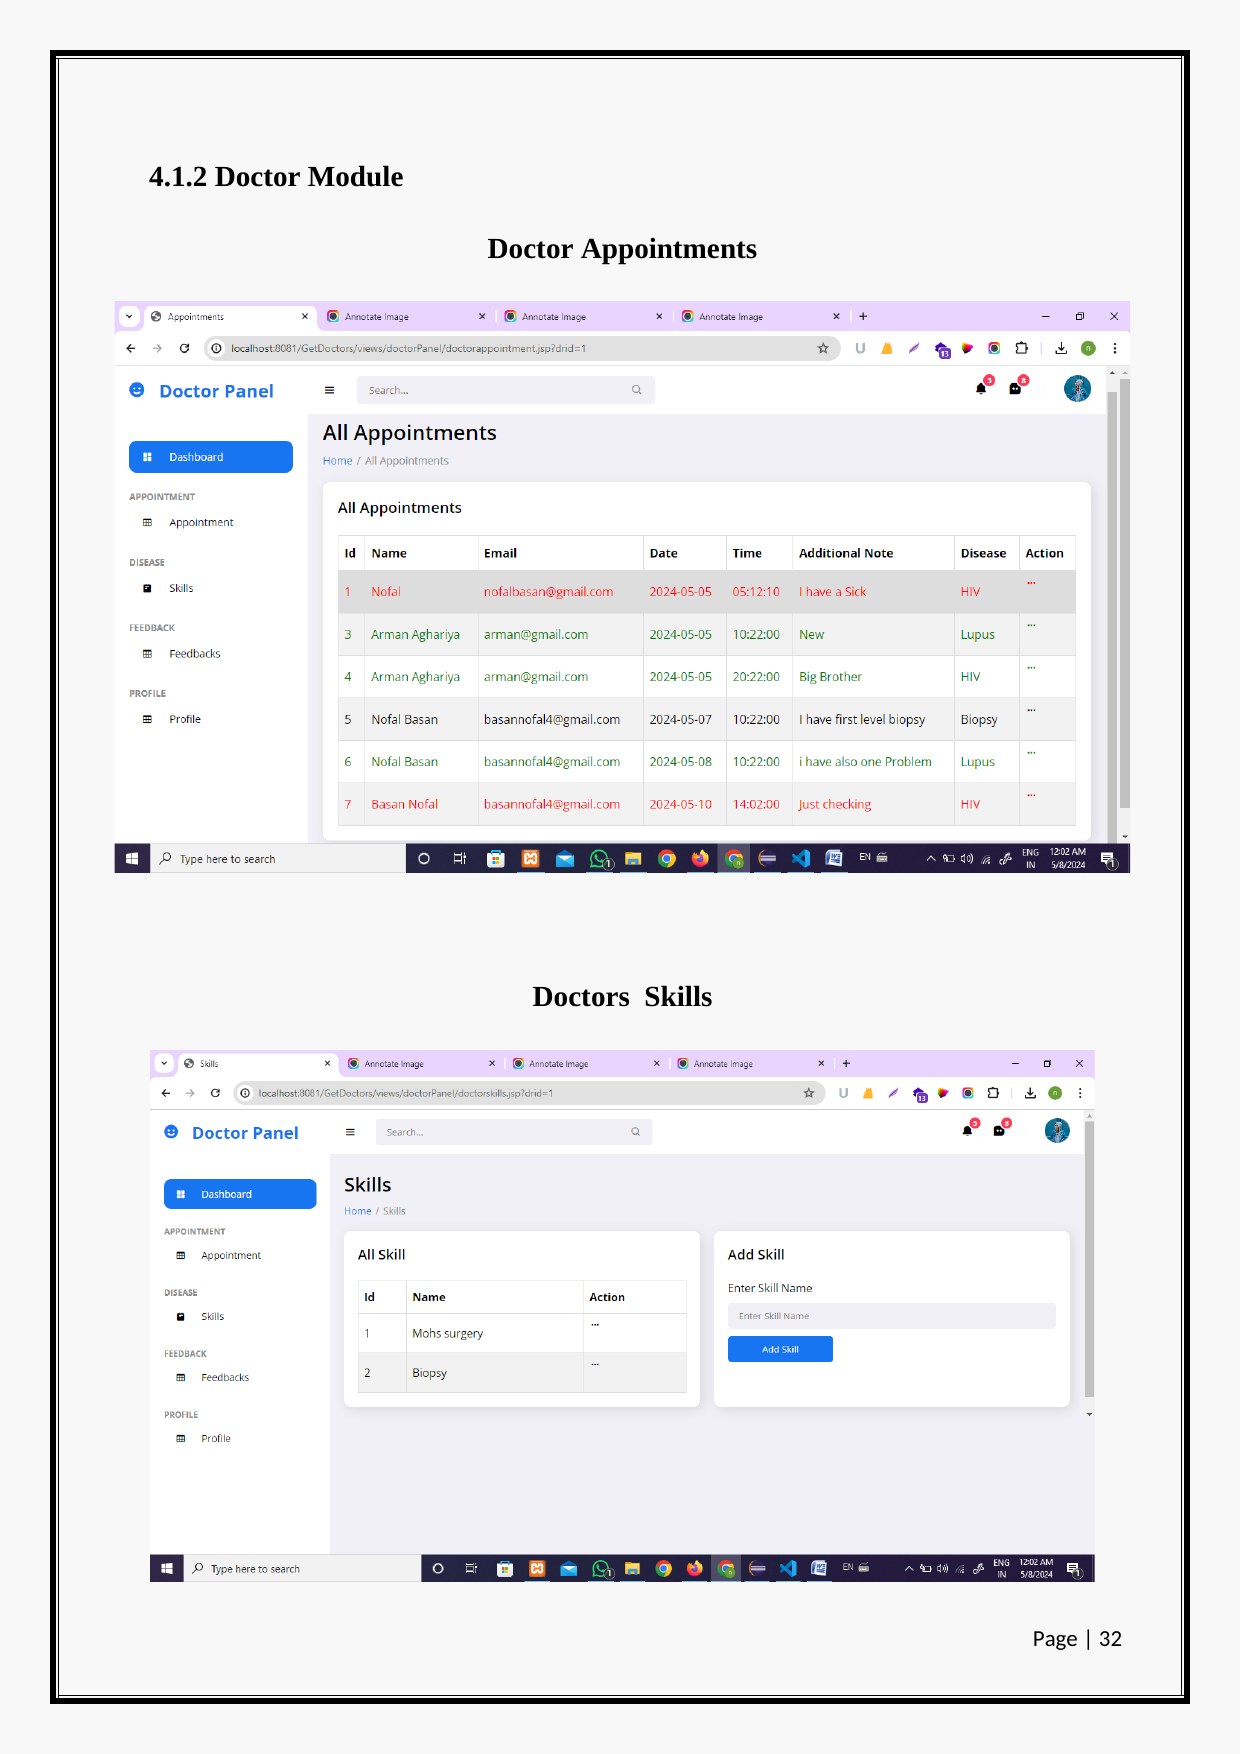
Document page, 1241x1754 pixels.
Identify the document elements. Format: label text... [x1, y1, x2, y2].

text 4.1.2 Doctor Module [149, 159, 1004, 193]
picture [150, 1050, 1095, 1582]
text Doctor Appointments [59, 231, 1181, 264]
text Doctors Skills [59, 979, 1181, 1012]
picture [114, 301, 1131, 873]
